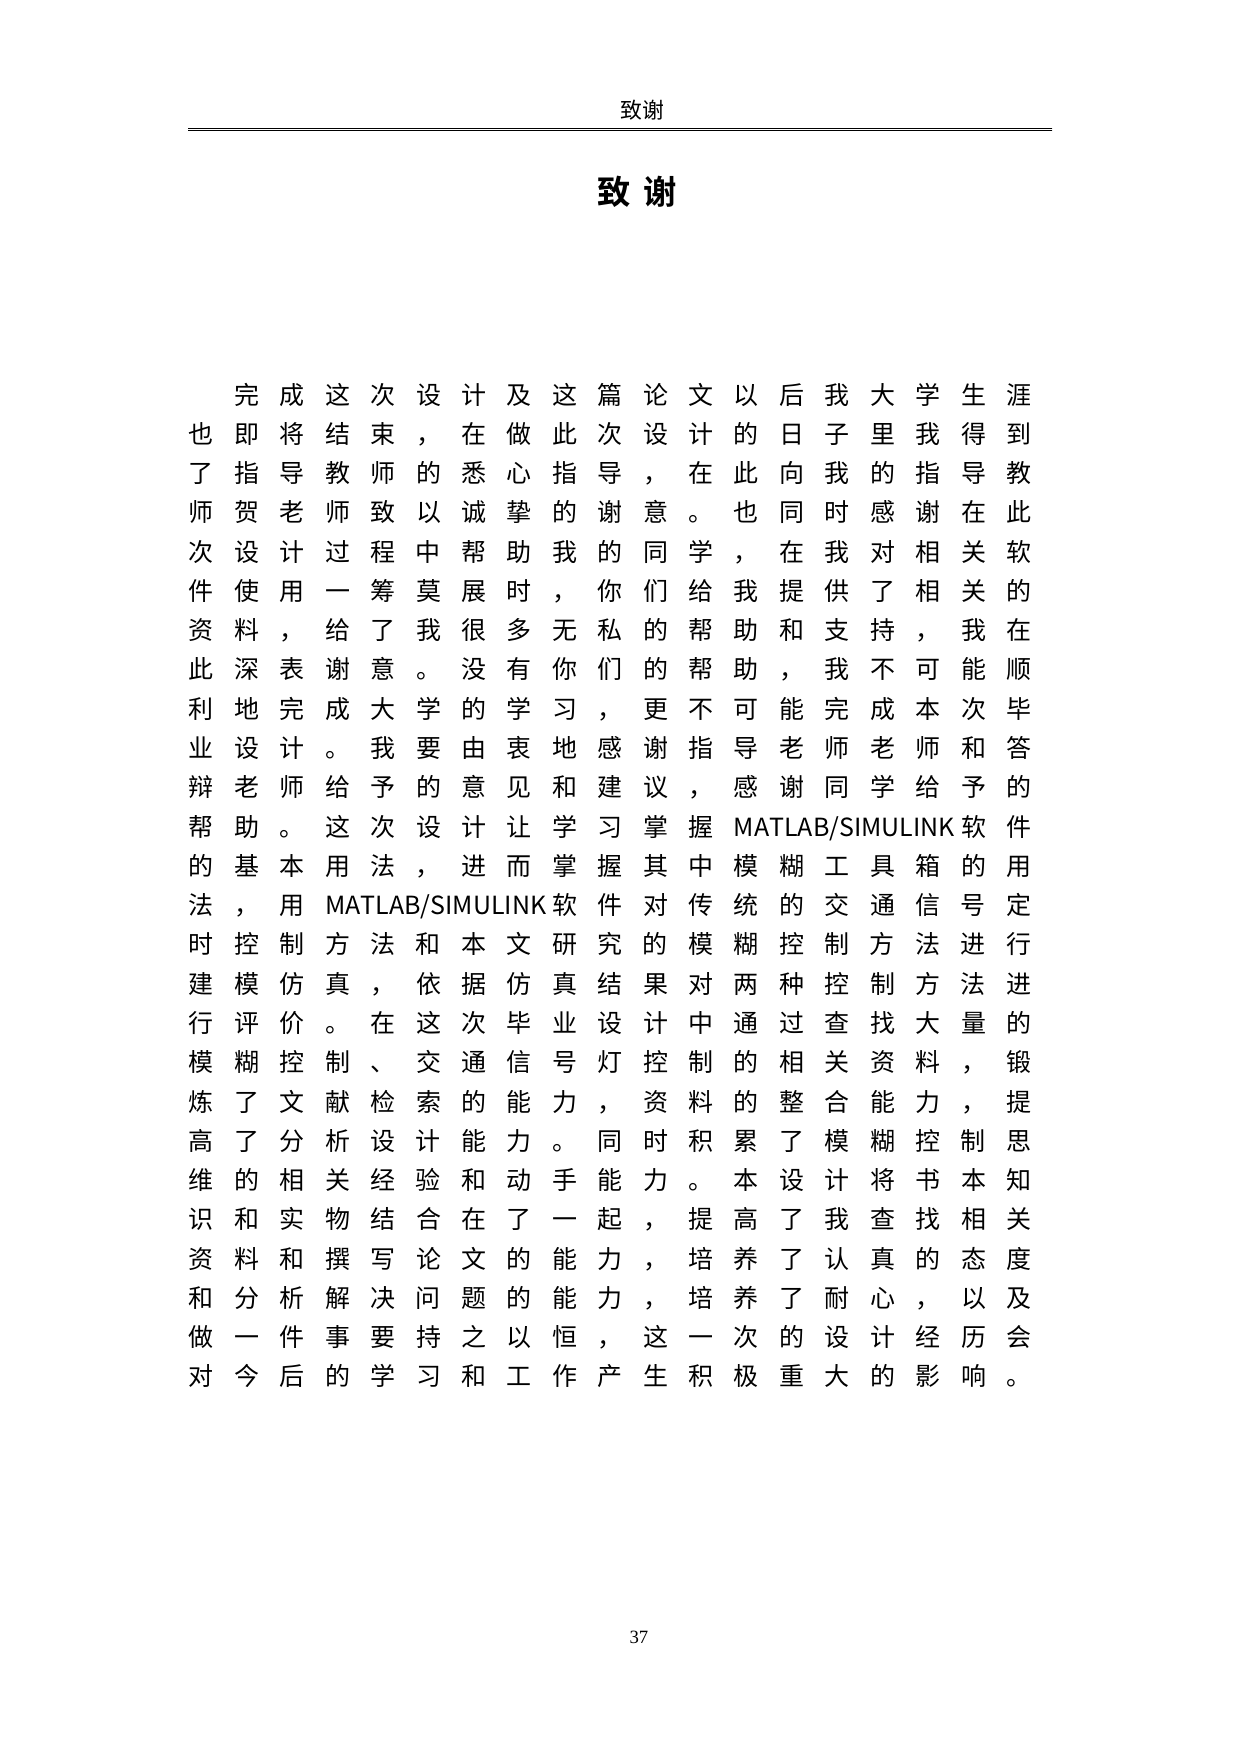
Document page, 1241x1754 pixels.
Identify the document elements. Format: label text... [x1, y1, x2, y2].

text 致谢 [234, 150, 1052, 229]
text 完成这次设计及这篇论文以后我大学生涯也即将结束，在做此次设计的日子里我得到了指导教师的悉心指导，在此向我的指导教师贺老师致以诚挚的谢意。也同时感谢在此次设计过程中帮助我的同学，在我对相关软件使用一筹莫展时，你们给我提供了相关的资料，给了我很多无私的帮助和支持，我在此深表谢意。没有你们的帮助，我不可能顺利地完成大学的学习，更不可能完成本次毕业设计。我要由衷地感谢指导老师老师和答辩老师给予的意见和建议，感谢同学给予的帮助。这次设计让学习掌握MATLAB/SIMULINK软件的基本用法，进而掌握其中模糊工具箱的用法，用MATLAB/SIMULINK软件对传统的交通信号定时控制方法和本文研究的模糊控制方法进行建模仿真，依据仿真结果对两种控制方法进行评价。在这次毕业设计中通过查找大量的模糊控制、交通信号灯控制的相关资料，锻炼了文献检索的能力，资料的整合能力，提高了分析设计能力。同时积累了模糊控制思维的相关经验和动手能力。本设计将书本知识和实物结合在了一起，提高了我查找相关资料和撰写论文的能力，培养了认真的态度和分析解决问题的能力，培养了耐心，以及做一件事要持之以恒，这一次的设计经历会对今后的学习和工作产生积极重大的影响。 [189, 374, 1052, 1395]
